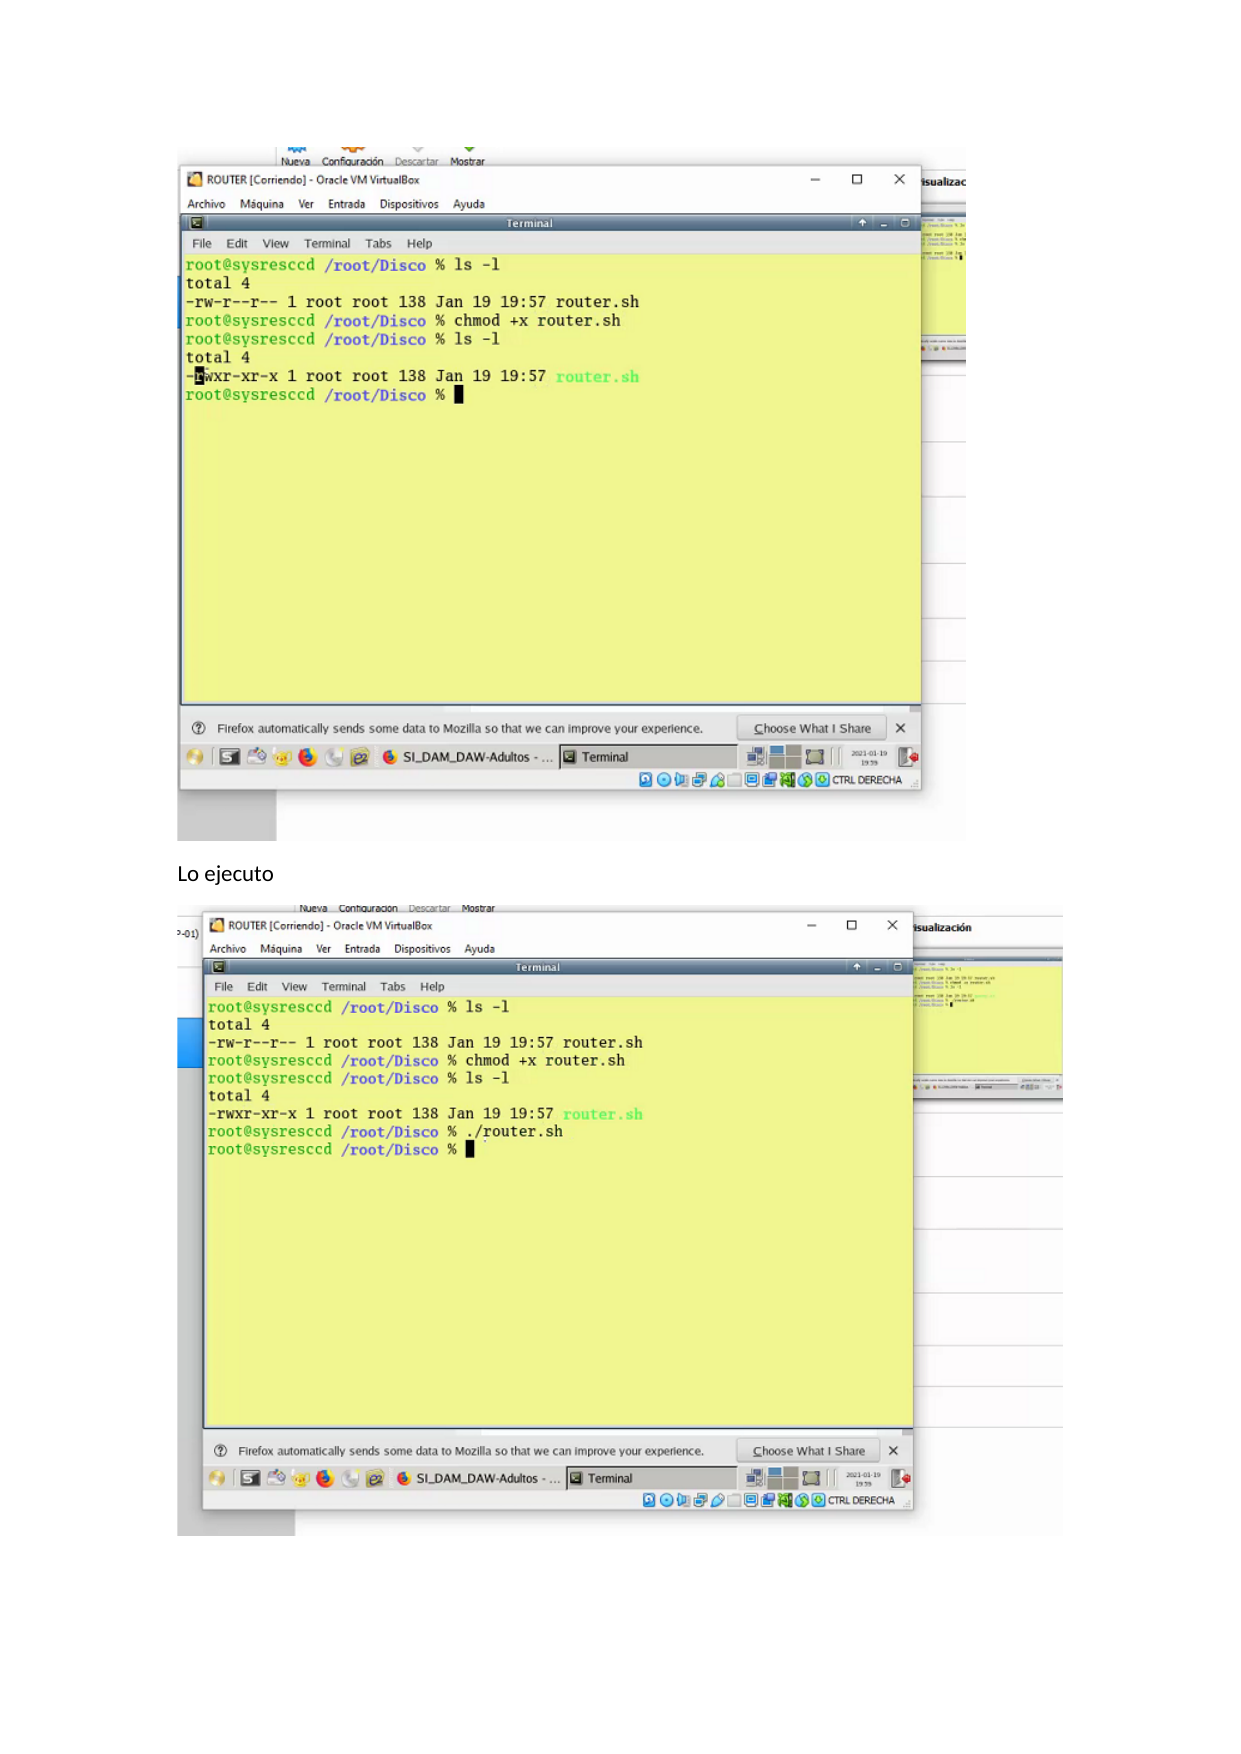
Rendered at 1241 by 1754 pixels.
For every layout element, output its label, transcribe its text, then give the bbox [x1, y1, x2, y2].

picture [177, 905, 1063, 1536]
picture [177, 147, 966, 841]
text Lo ejecuto [177, 859, 1063, 887]
